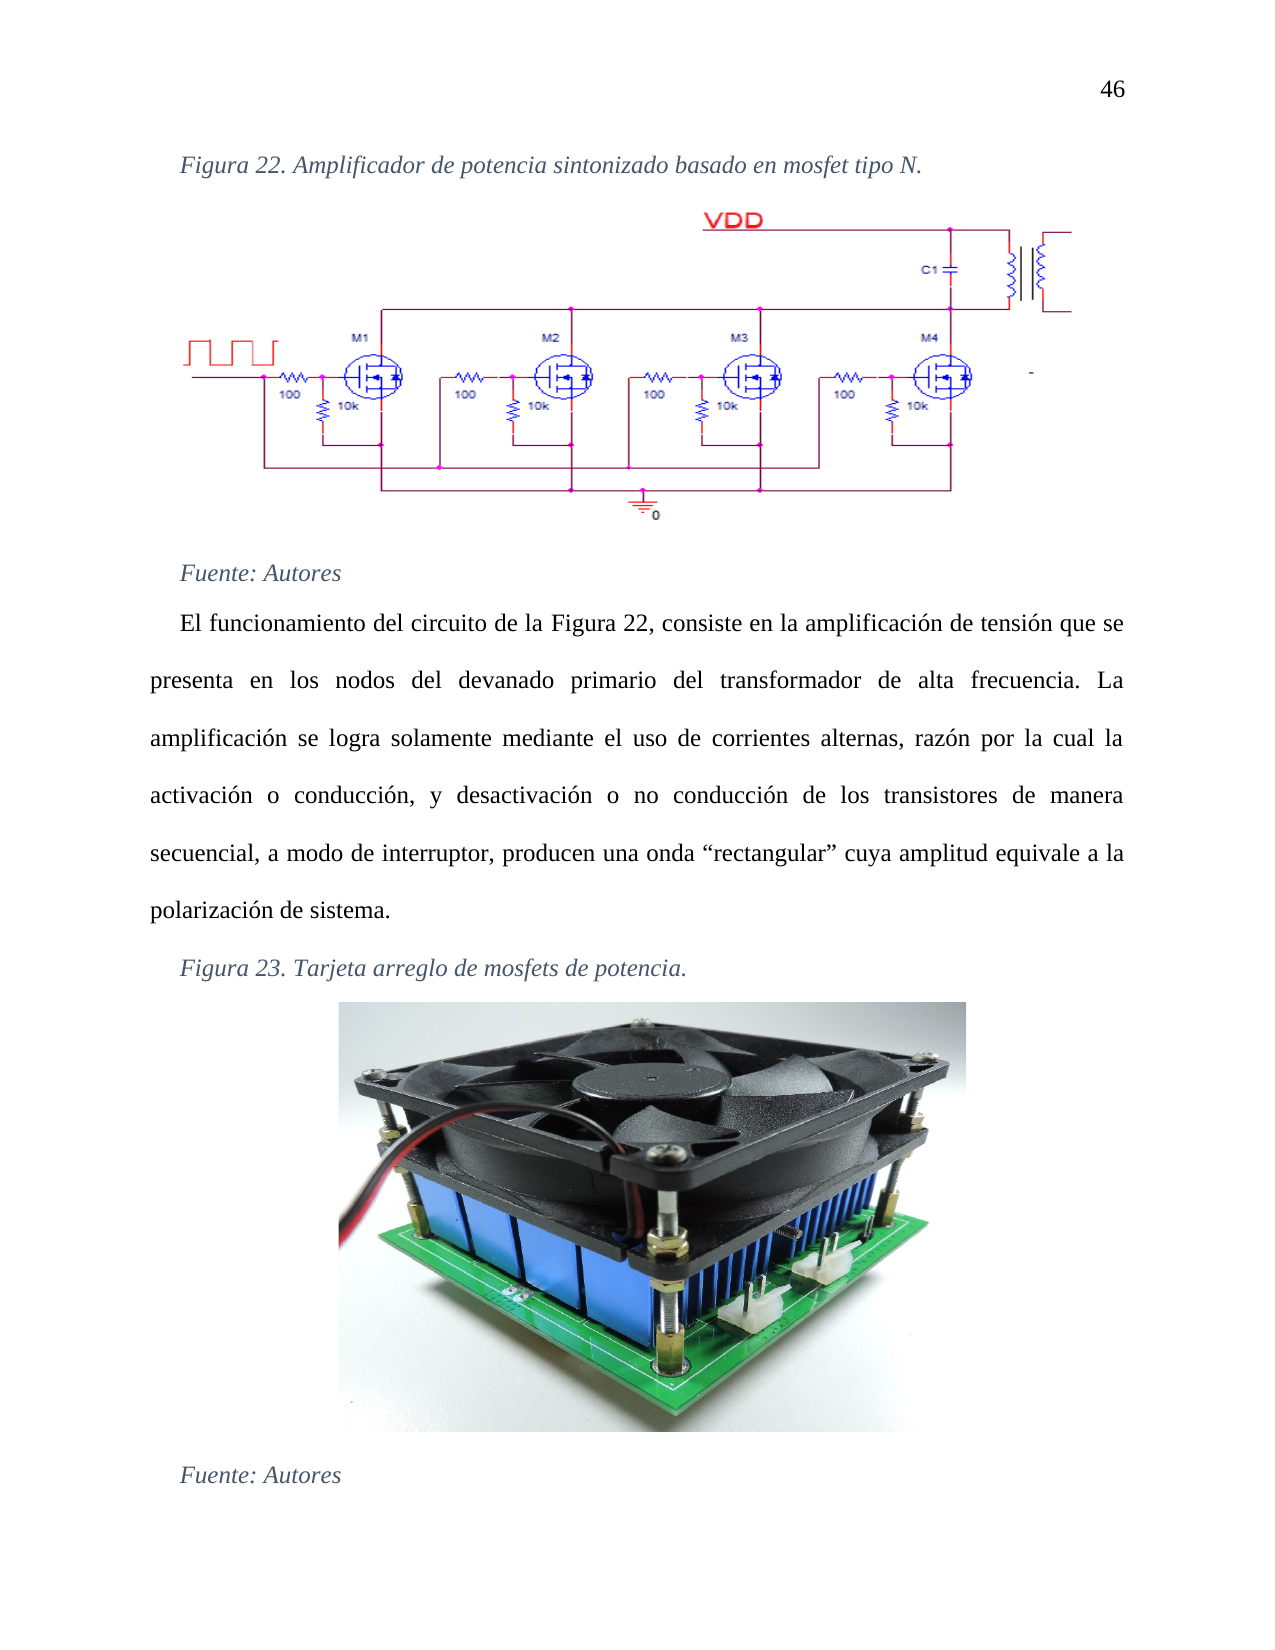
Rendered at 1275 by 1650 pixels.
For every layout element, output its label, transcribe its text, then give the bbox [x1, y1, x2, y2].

text El funcionamiento del circuito de la Figura 22, consiste en la amplificación de tensión que se presenta en los nodos del devanado primario del transformador de alta frecuencia. La amplificación se logra solamente mediante el uso de corrientes alternas, razón por la cual la activación o conducción, y desactivación o no conducción de los transistores de manera secuencial, a modo de interruptor, producen una onda “rectangular” cuya amplitud equivale a la polarización de sistema. [150, 608, 1125, 924]
picture [338, 1002, 967, 1432]
picture [179, 199, 1101, 530]
text Fuente: Autores [150, 558, 1125, 587]
text Fuente: Autores [150, 1460, 1125, 1489]
text Figura 23. Tarjeta arreglo de mosfets de potencia. [150, 953, 1125, 981]
text Figura 22. Amplificador de potencia sintonizado basado en mosfet tipo N. [150, 150, 1125, 179]
